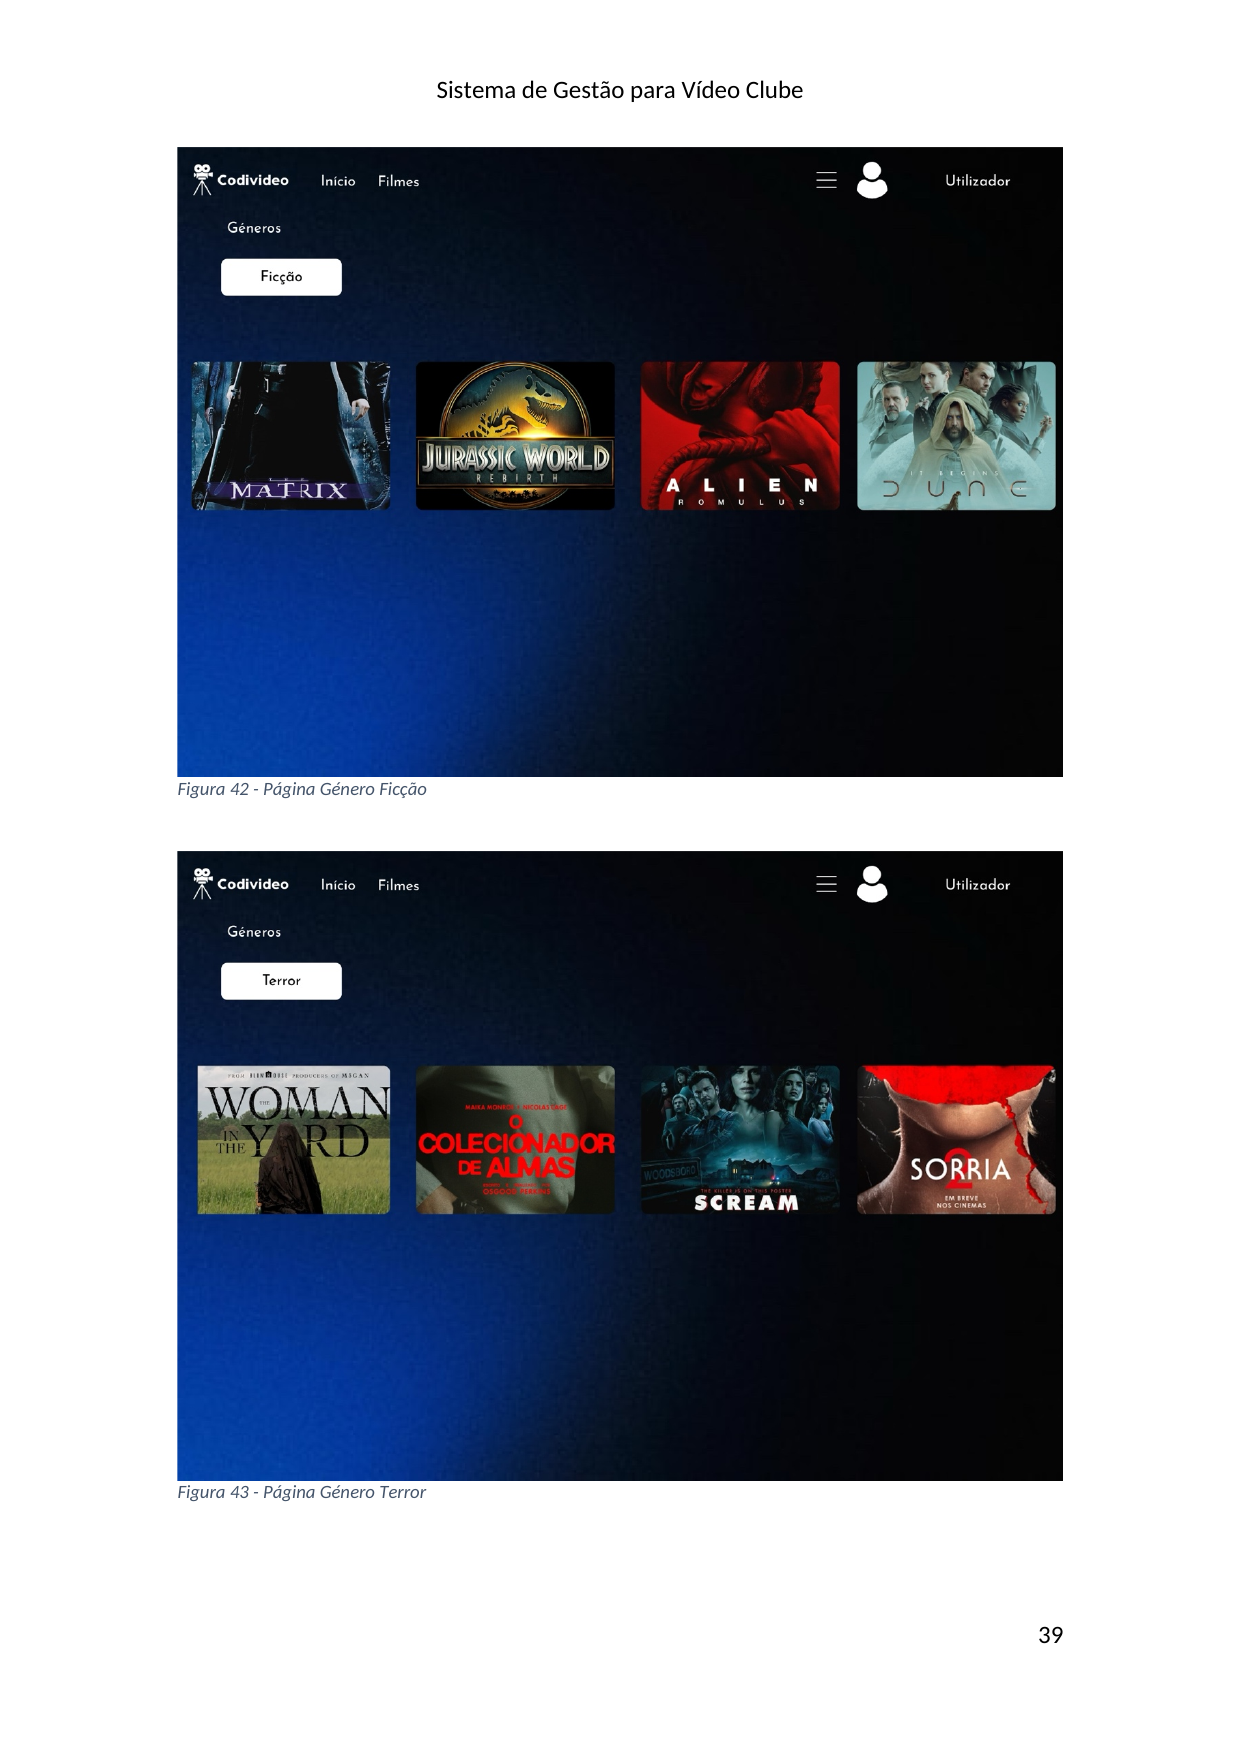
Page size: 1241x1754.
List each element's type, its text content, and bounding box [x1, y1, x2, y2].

picture [177, 851, 1063, 1481]
picture [177, 147, 1063, 777]
text Figura 42 - Página Género Ficção [177, 777, 1063, 800]
text Figura 43 - Página Género Terror [177, 1481, 1063, 1503]
